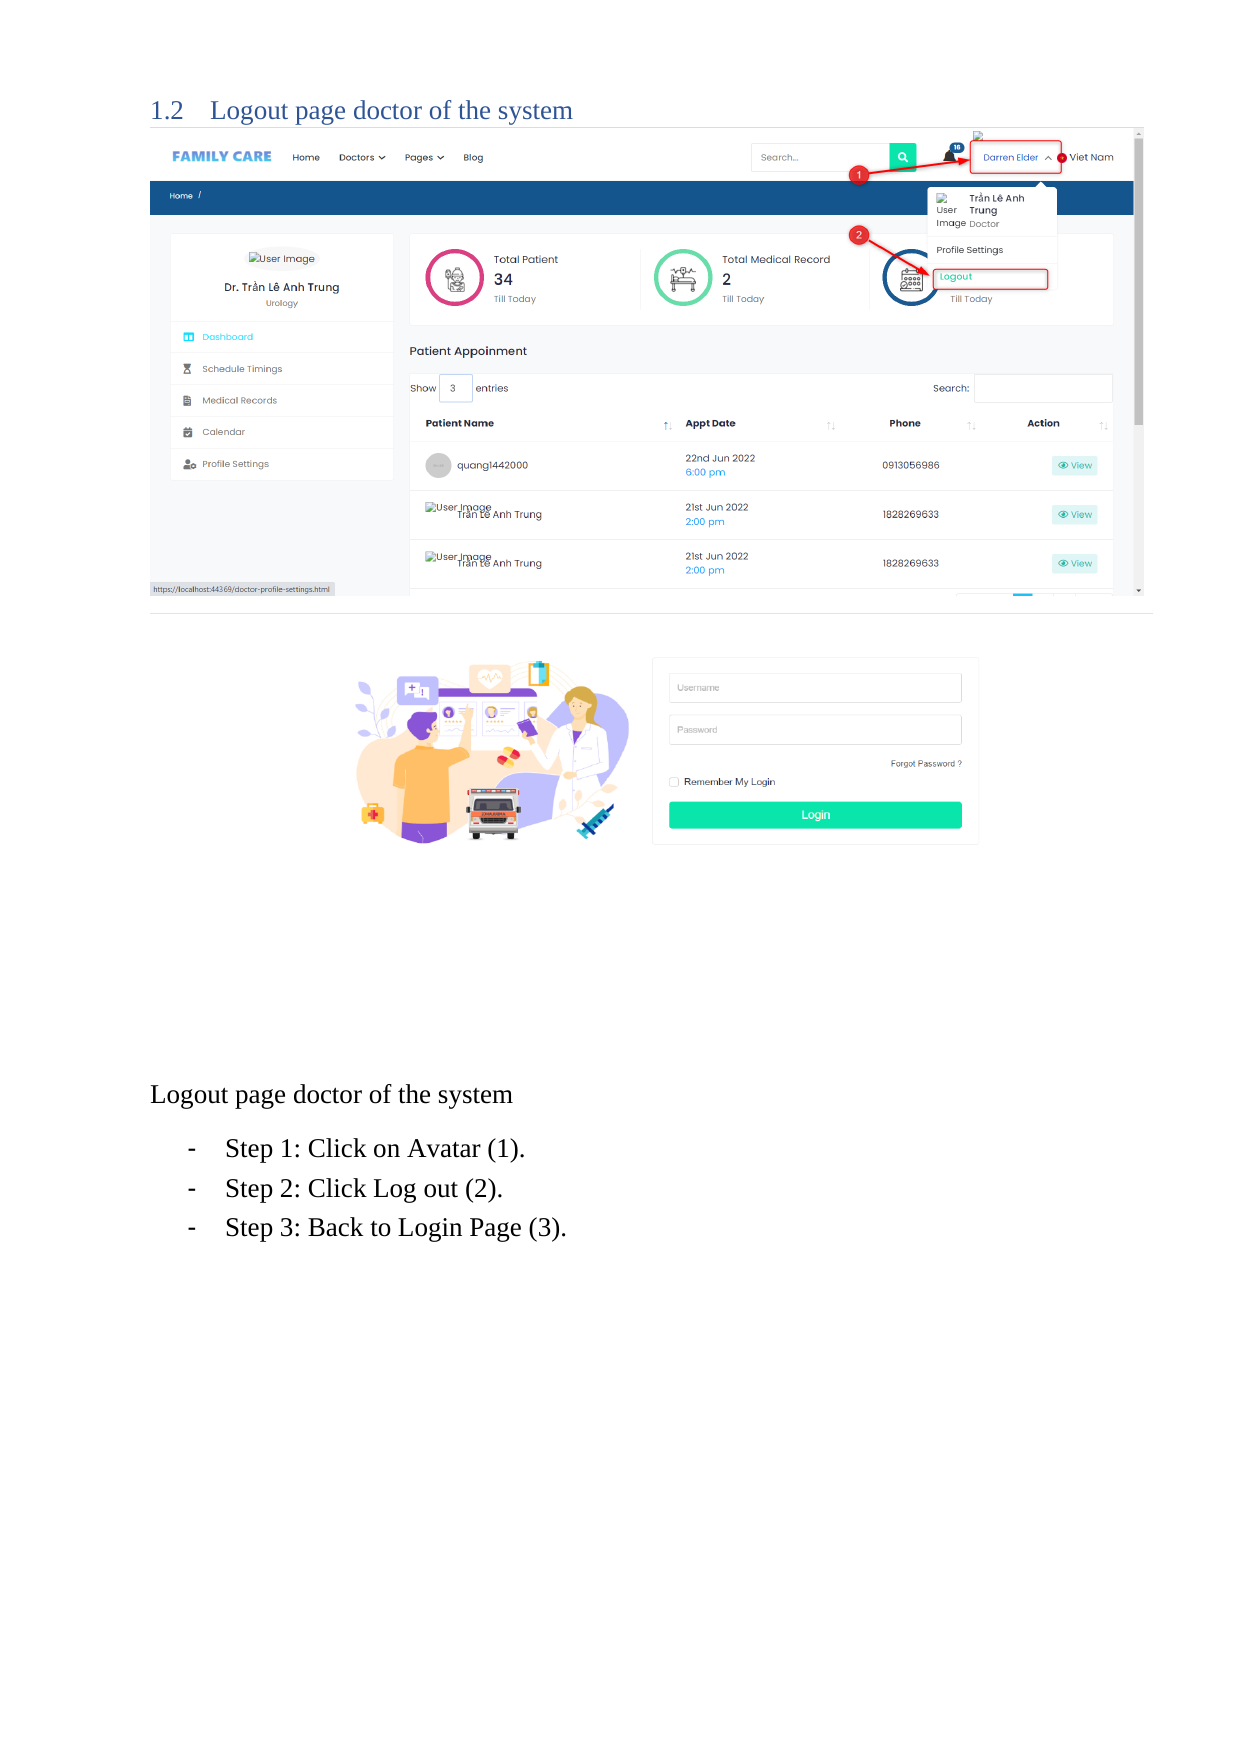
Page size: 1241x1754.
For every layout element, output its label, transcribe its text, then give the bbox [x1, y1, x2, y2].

list Step 3: Back to Login Page (3). [187, 1208, 1090, 1245]
list Step 2: Click Log out (2). [187, 1168, 1090, 1205]
text Logout page doctor of the system [150, 1078, 1090, 1109]
subtitle Logout page doctor of the system [150, 94, 1090, 125]
list Step 1: Click on Avatar (1). [187, 1128, 1090, 1165]
picture [150, 613, 1154, 1060]
picture [150, 127, 1144, 596]
